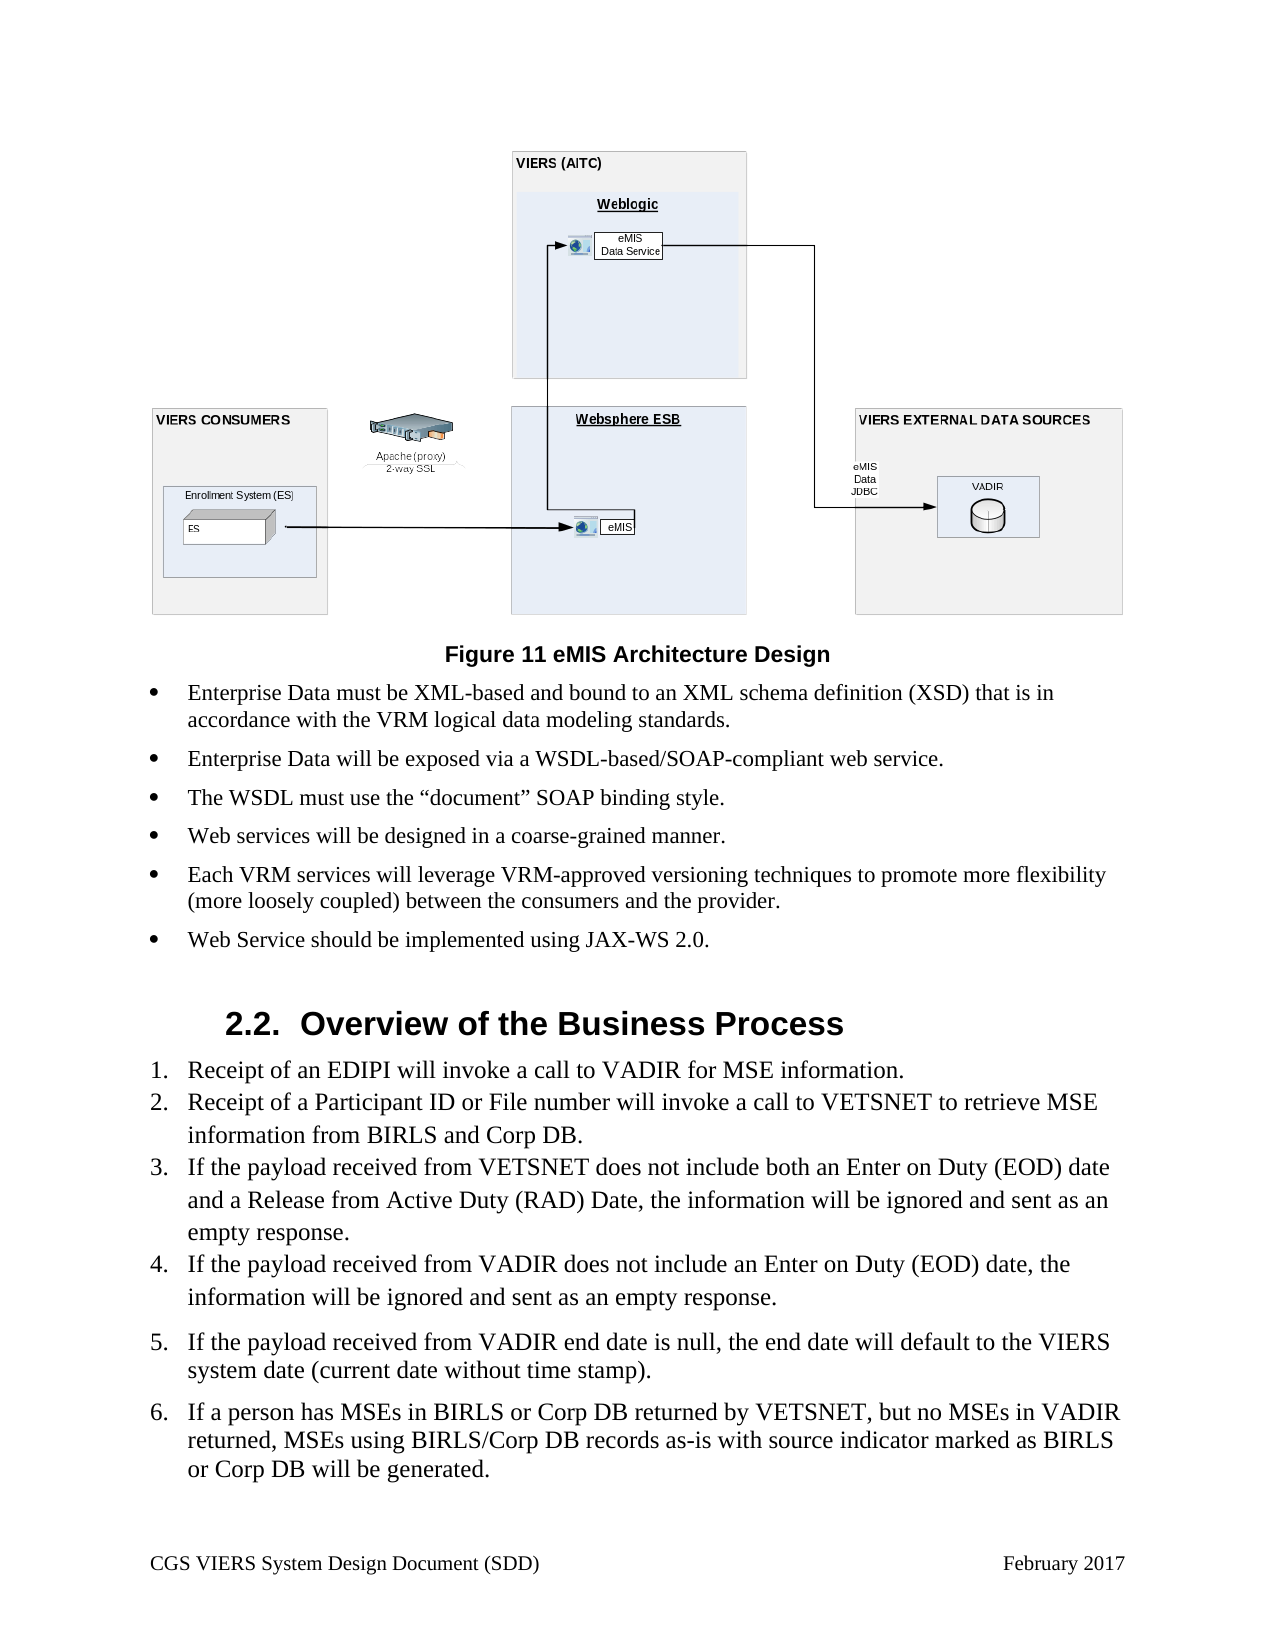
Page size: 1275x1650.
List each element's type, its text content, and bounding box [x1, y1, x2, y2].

list Web Service should be implemented using JAX-WS 2.0. [150, 926, 1125, 953]
list Receipt of an EDIPI will invoke a call to VADIR for MSE information. [150, 1055, 1125, 1084]
list Enterprise Data must be XML-based and bound to an XML schema definition (XSD) that is in accordance with the VRM logical data modeling standards. [150, 679, 1125, 732]
list The WSDL must use the “document” SOAP binding style. [150, 783, 1125, 810]
list Enterprise Data will be exposed via a WSDL-based/SOAP-compliant web service. [150, 745, 1125, 771]
list Each VRM services will leverage VRM-approved versioning techniques to promote more flexibility (more loosely coupled) between the consumers and the provider. [150, 861, 1125, 914]
list If a person has MSEs in BIRLS or Corp DB returned by VETSNET, but no MSEs in VADIR returned, MSEs using BIRLS/Corp DB records as-is with source indicator marked as BIRLS or Corp DB will be generated. [150, 1397, 1125, 1483]
list Overview of the Business Process [225, 1004, 1125, 1043]
list If the payload received from VETSNET does not include both an Enter on Duty (EOD) date and a Release from Active Duty (RAD) Date, the information will be ignored and sent as an empty response. [150, 1152, 1125, 1246]
list Receipt of a Participant ID or File number will invoke a call to VETSNET to retrieve MSE information from BIRLS and Corp DB. [150, 1087, 1125, 1149]
list If the payload received from VADIR end date is null, the end date will default to the VIERS system date (current date without time stamp). [150, 1327, 1125, 1384]
list Web services will be designed in a coarse-grained manner. [150, 822, 1125, 849]
list If the payload received from VADIR does not include an Enter on Duty (EOD) date, the information will be ignored and sent as an empty response. [150, 1249, 1125, 1311]
